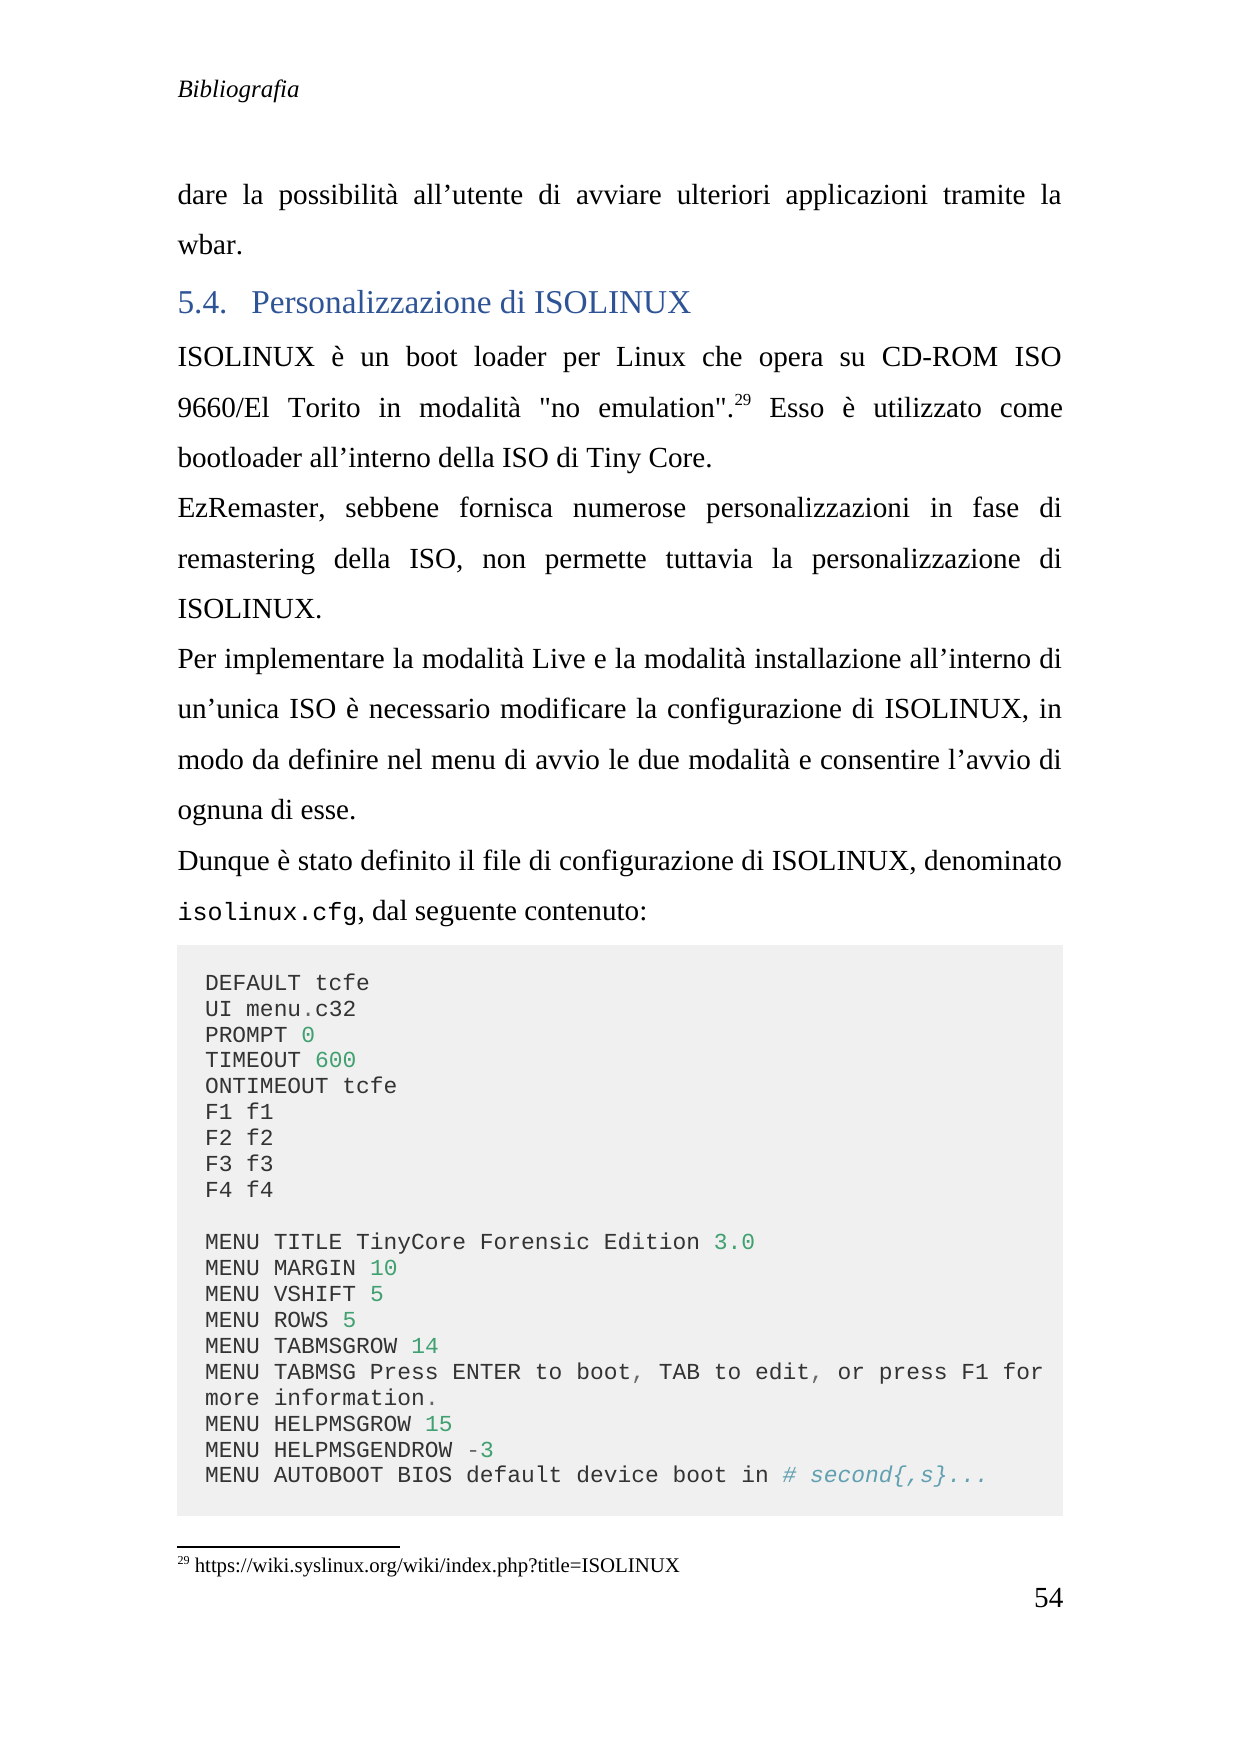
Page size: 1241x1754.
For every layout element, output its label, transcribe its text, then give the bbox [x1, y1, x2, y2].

text F3 f3 [177, 1153, 1063, 1178]
text EzRemaster, sebbene fornisca numerose personalizzazioni in fase di remastering della ISO, non permette tuttavia la personalizzazione di ISOLINUX. [177, 490, 1063, 624]
text F4 f4 [177, 1178, 1063, 1204]
text more information. [177, 1386, 1063, 1412]
text MENU TABMSGROW 14 [177, 1334, 1063, 1360]
text MENU ROWS 5 [177, 1308, 1063, 1334]
text MENU VSHIFT 5 [177, 1282, 1063, 1308]
text PROMPT 0 [177, 1023, 1063, 1049]
text MENU TABMSG Press ENTER to boot, TAB to edit, or press F1 for [177, 1360, 1063, 1386]
text ISOLINUX è un boot loader per Linux che opera su CD-ROM ISO 9660/El Torito in modalità "no emulation". Esso è utilizzato come bootloader all’interno della ISO di Tiny Core. [177, 339, 1063, 474]
text ONTIMEOUT tcfe [177, 1075, 1063, 1101]
text DEFAULT tcfe [177, 971, 1063, 997]
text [177, 177, 1063, 261]
text MENU AUTOBOOT BIOS default device boot in # second{,s}... [177, 1464, 1063, 1490]
text MENU TITLE TinyCore Forensic Edition 3.0 [177, 1230, 1063, 1256]
text F1 f1 [177, 1101, 1063, 1127]
text UI menu.c32 [177, 997, 1063, 1023]
text MENU MARGIN 10 [177, 1256, 1063, 1282]
text MENU HELPMSGENDROW -3 [177, 1438, 1063, 1464]
text TIMEOUT 600 [177, 1049, 1063, 1075]
text F2 f2 [177, 1127, 1063, 1153]
text Per implementare la modalità Live e la modalità installazione all’interno di un’unica ISO è necessario modificare la configurazione di ISOLINUX, in modo da definire nel menu di avvio le due modalità e consentire l’avvio di ognuna di esse. [177, 641, 1063, 826]
text MENU HELPMSGROW 15 [177, 1412, 1063, 1438]
text Dunque è stato definito il file di configurazione di ISOLINUX, denominato isolinux.cfg, dal seguente contenuto: [177, 843, 1063, 928]
subtitle Personalizzazione di ISOLINUX [177, 282, 1063, 320]
